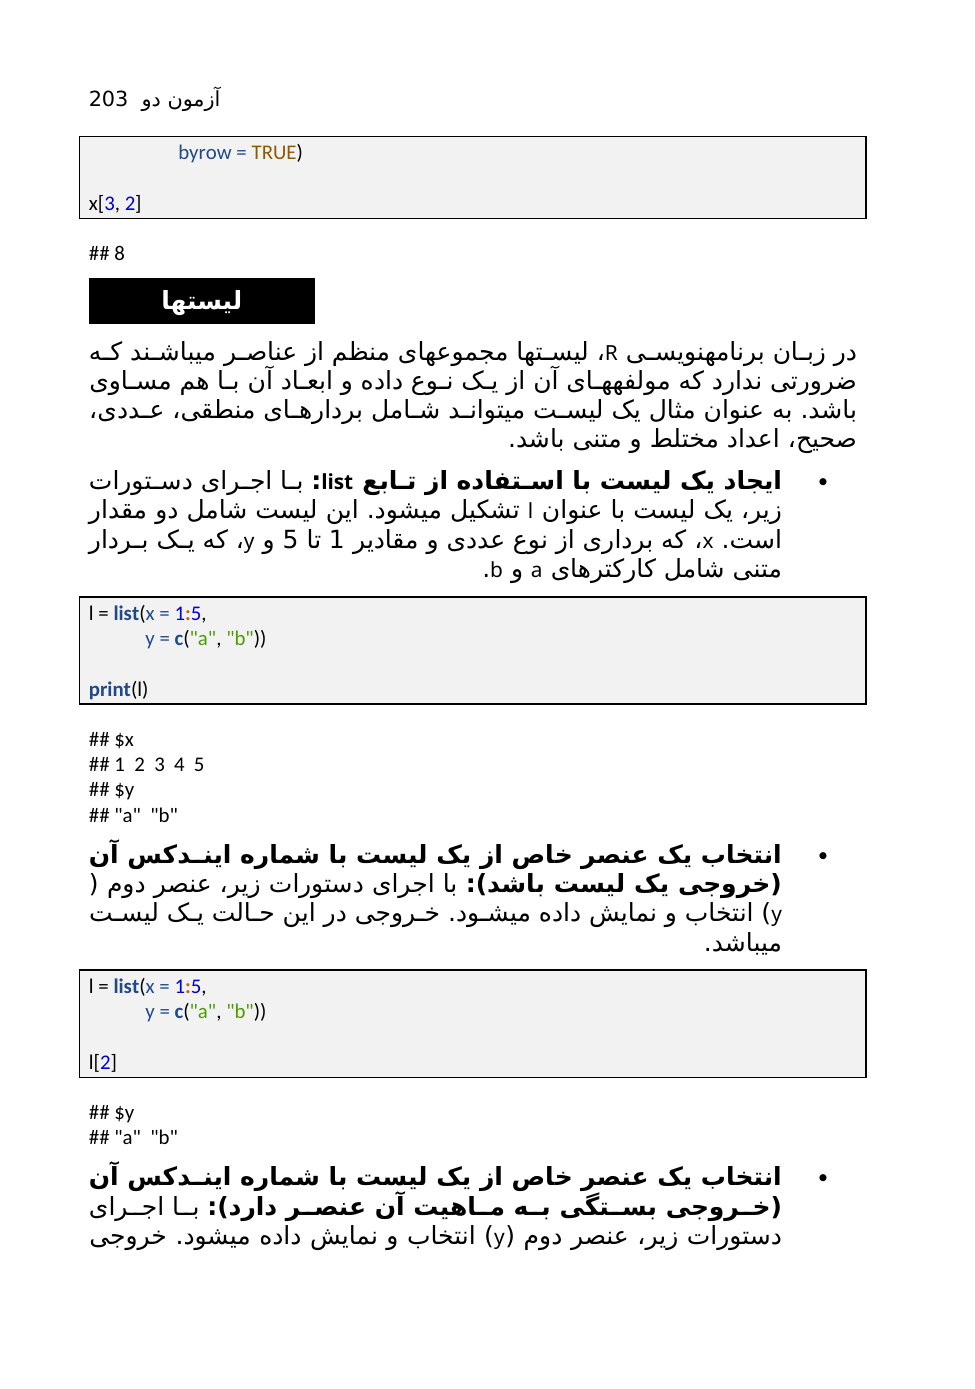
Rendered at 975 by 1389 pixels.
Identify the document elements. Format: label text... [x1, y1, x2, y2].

list انتخاب یک عنصر خاص از یک لیست با شماره ایندکس آن (خروجی یک لیست باشد): با اجرای دستورات زیر، عنصر‏ دوم (y) انتخاب و نمایش داده می‏شود. خروجی در این حالت یک لیست می‏باشد. [89, 840, 819, 957]
list ایجاد یک لیست با استفاده از تابع list: با اجرای دستورات زیر، یک لیست با عنوان l تشکیل می‏شود. این لیست شامل دو مقدار است. x، که برداری از نوع عددی و مقادیر 1 تا 5 و y، که یک بردار متنی شامل کارکترهای a و b. [89, 466, 819, 583]
text l = list(x = 1:5, y = c("a", "b")) l[2] [80, 971, 865, 1077]
text ## $y ## "a" "b" [89, 1099, 857, 1150]
text ## 8 [89, 240, 857, 266]
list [89, 1162, 819, 1250]
text در زبان برنامه‏نویسی R، لیست‏ها مجموعه‏ای منظم از عناصر می‏باشند که ضرورتی ندارد که مولفه‏های آن از یک نوع داده و ابعاد آن با هم مساوی باشد. به عنوان مثال یک لیست می‏تواند شامل بردارهای منطقی، عددی، صحیح، اعداد مختلط و متنی باشد. [89, 337, 857, 453]
text ## $x ## 1 2 3 4 5 ## $y ## "a" "b" [89, 726, 857, 827]
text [80, 137, 865, 218]
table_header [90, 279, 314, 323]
text l = list(x = 1:5, y = c("a", "b")) print(l) [80, 598, 865, 703]
